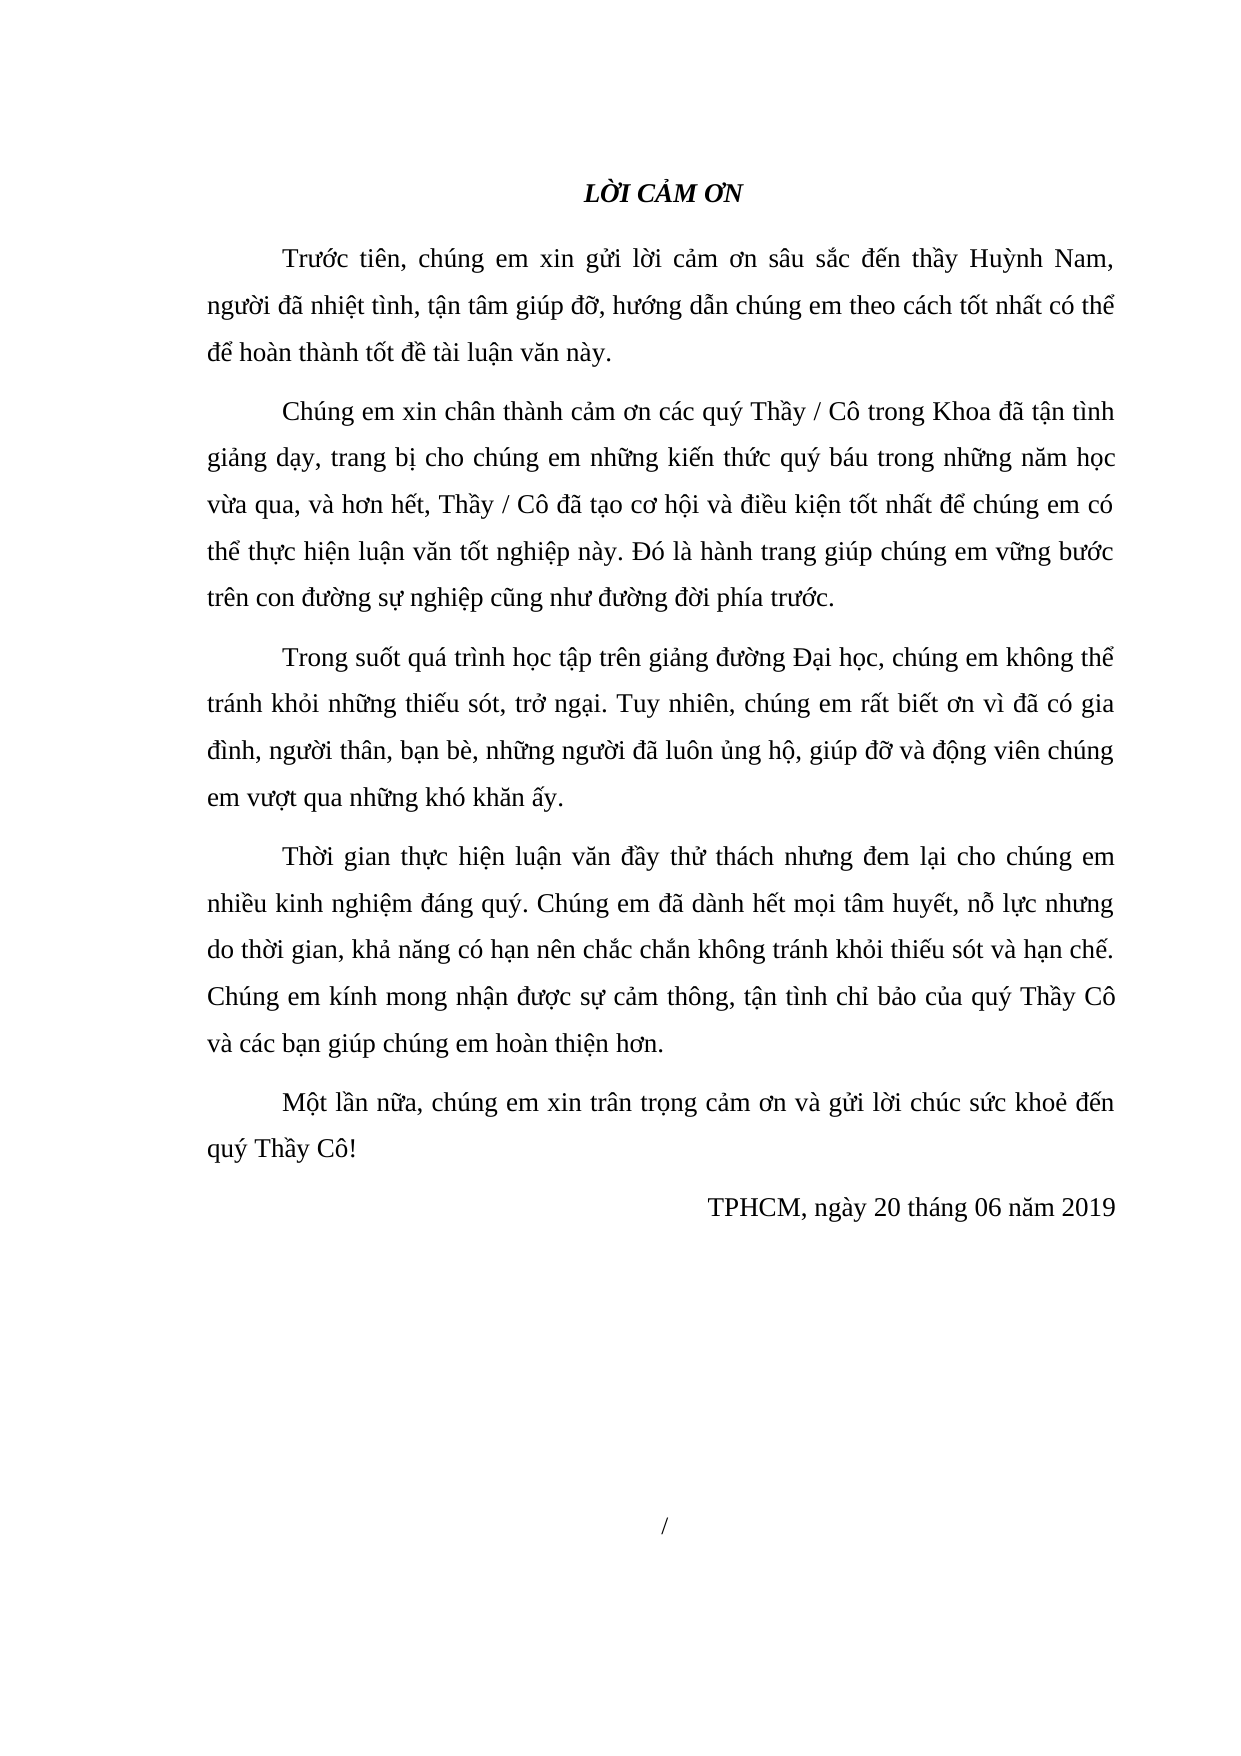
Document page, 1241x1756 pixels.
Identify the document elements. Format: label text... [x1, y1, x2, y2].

text Một lần nữa, chúng em xin trân trọng cảm ơn và gửi lời chúc sức khoẻ đến quý Thầy Cô! [207, 1086, 1116, 1163]
text Trước tiên, chúng em xin gửi lời cảm ơn sâu sắc đến thầy Huỳnh Nam, người đã nhiệt tình, tận tâm giúp đỡ, hướng dẫn chúng em theo cách tốt nhất có thể để hoàn thành tốt đề tài luận văn này. [207, 242, 1116, 367]
text Thời gian thực hiện luận văn đầy thử thách nhưng đem lại cho chúng em nhiều kinh nghiệm đáng quý. Chúng em đã dành hết mọi tâm huyết, nỗ lực nhưng do thời gian, khả năng có hạn nên chắc chắn không tránh khỏi thiếu sót và hạn chế. Chúng em kính mong nhận được sự cảm thông, tận tình chỉ bảo của quý Thầy Cô và các bạn giúp chúng em hoàn thiện hơn. [207, 840, 1116, 1058]
text TPHCM, ngày 20 tháng 06 năm 2019 [207, 1191, 1116, 1223]
text LỜI CẢM ƠN [207, 177, 1122, 208]
text Trong suốt quá trình học tập trên giảng đường Đại học, chúng em không thể tránh khỏi những thiếu sót, trở ngại. Tuy nhiên, chúng em rất biết ơn vì đã có gia đình, người thân, bạn bè, những người đã luôn ủng hộ, giúp đỡ và động viên chúng em vượt qua những khó khăn ấy. [207, 641, 1116, 812]
text Chúng em xin chân thành cảm ơn các quý Thầy / Cô trong Khoa đã tận tình giảng dạy, trang bị cho chúng em những kiến thức quý báu trong những năm học vừa qua, và hơn hết, Thầy / Cô đã tạo cơ hội và điều kiện tốt nhất để chúng em có thể thực hiện luận văn tốt nghiệp này. Đó là hành trang giúp chúng em vững bước trên con đường sự nghiệp cũng như đường đời phía trước. [207, 395, 1116, 613]
